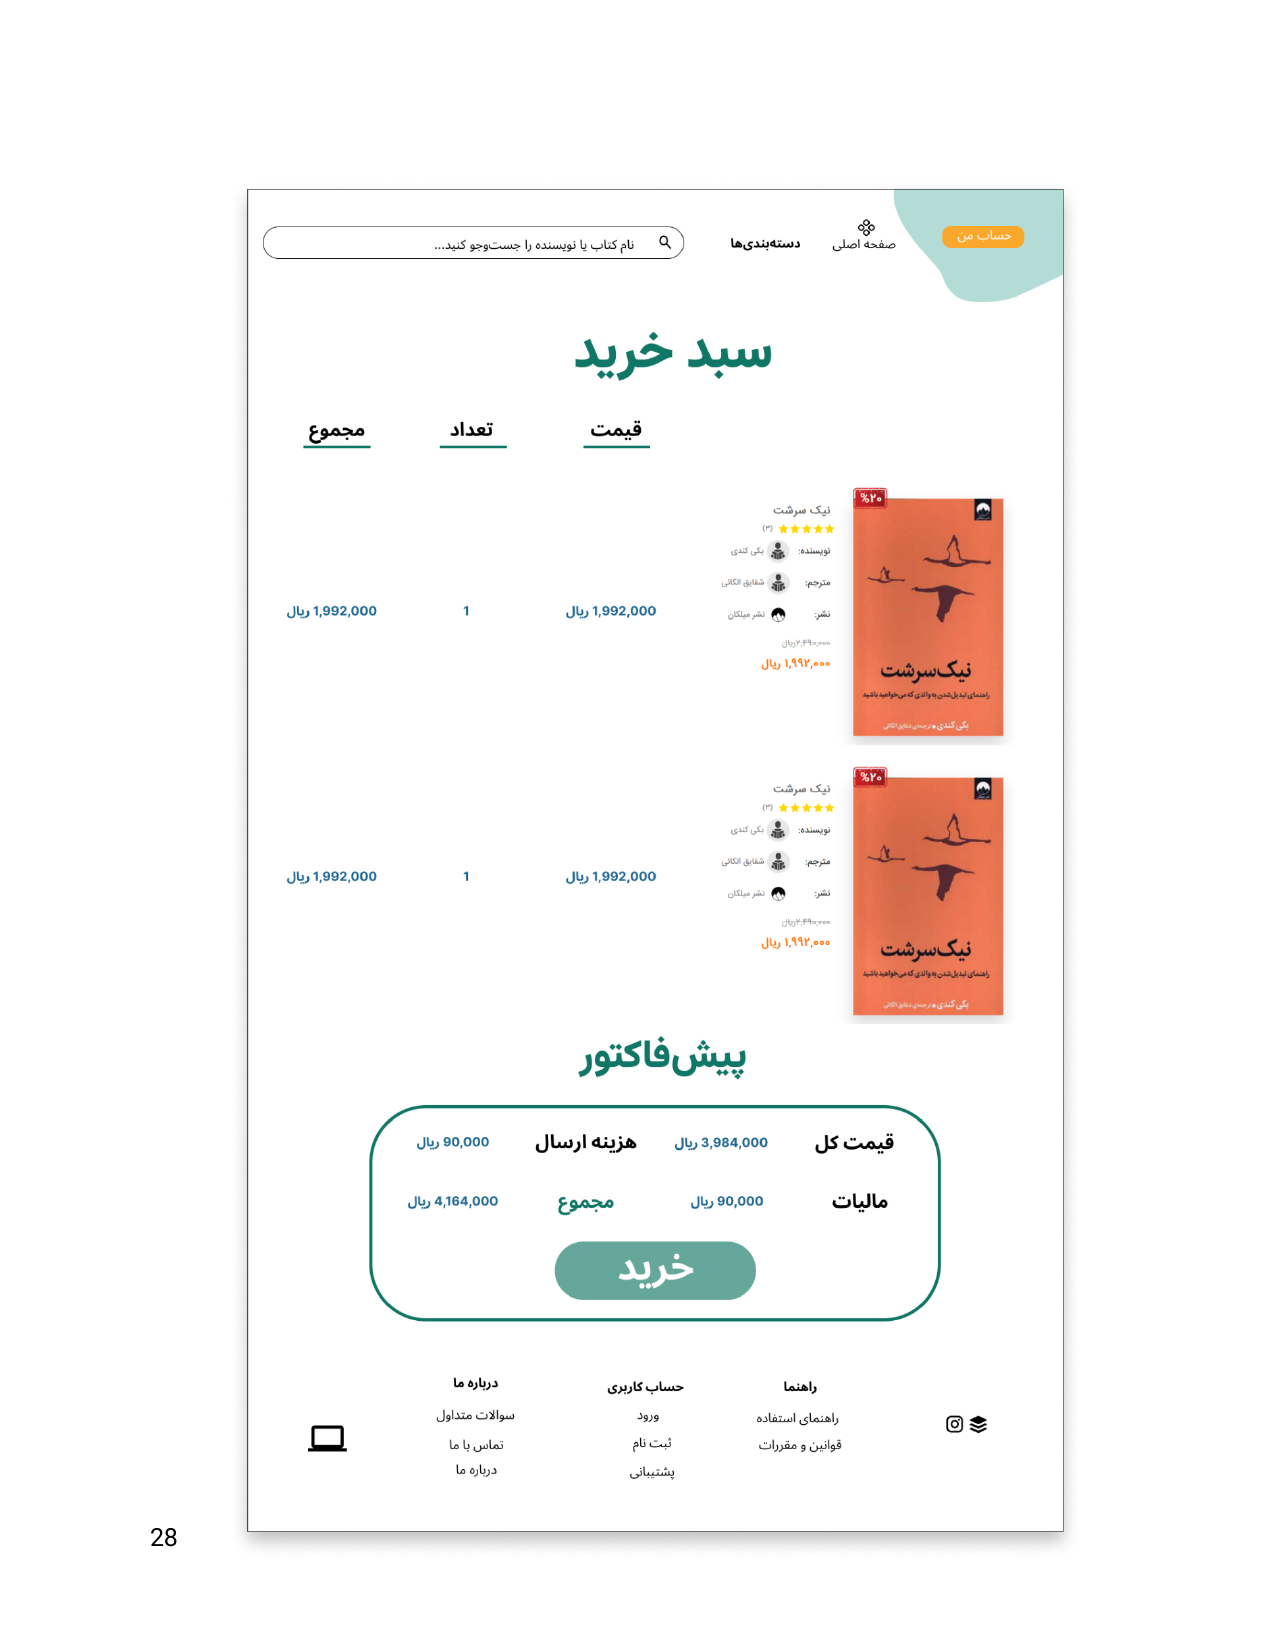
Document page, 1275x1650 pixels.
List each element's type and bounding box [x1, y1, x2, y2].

picture [228, 179, 1082, 1560]
